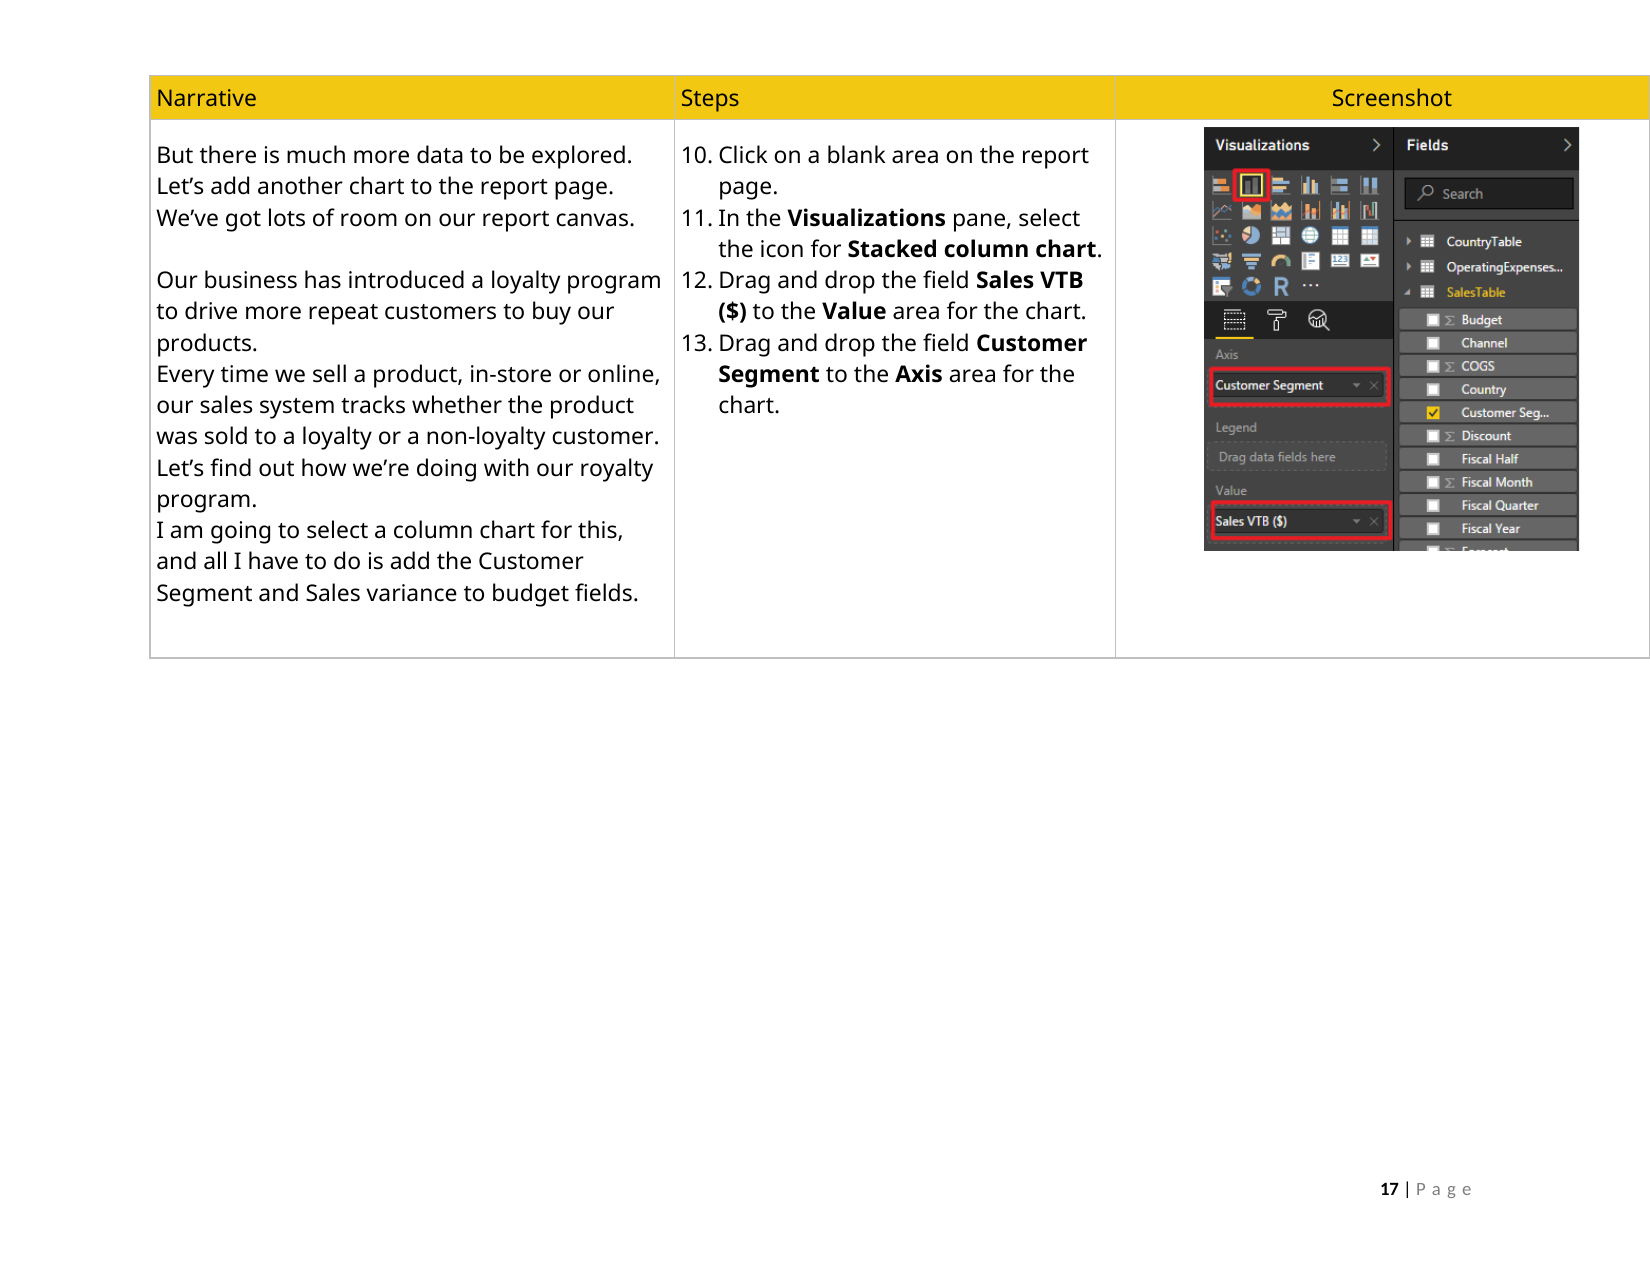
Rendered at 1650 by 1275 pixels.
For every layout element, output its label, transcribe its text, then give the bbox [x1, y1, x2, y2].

table_header Steps [675, 76, 1115, 119]
table_header Screenshot [1116, 76, 1649, 119]
table_cell But there is much more data to be explored. Let’s add another chart to the report page. We’ve got lots of room on our report canvas. Our business has introduced a loyalty program to drive more repeat customers to buy our products. Every time we sell a product, in-store or online, our sales system tracks whether the product was sold to a loyalty or a non-loyalty customer. Let’s find out how we’re doing with our royalty program. I am going to select a column chart for this, and all I have to do is add the Customer Segment and Sales variance to budget fields. [151, 120, 674, 657]
table_header Narrative [151, 76, 674, 119]
table_cell [1116, 120, 1649, 657]
picture [1204, 126, 1580, 551]
table_cell Click on a blank area on the report page. In the Visualizations pane, select the icon for Stacked column chart. Drag and drop the field Sales VTB ($) to the Value area for the chart. Drag and drop the field Customer Segment to the Axis area for the chart. [675, 120, 1115, 657]
